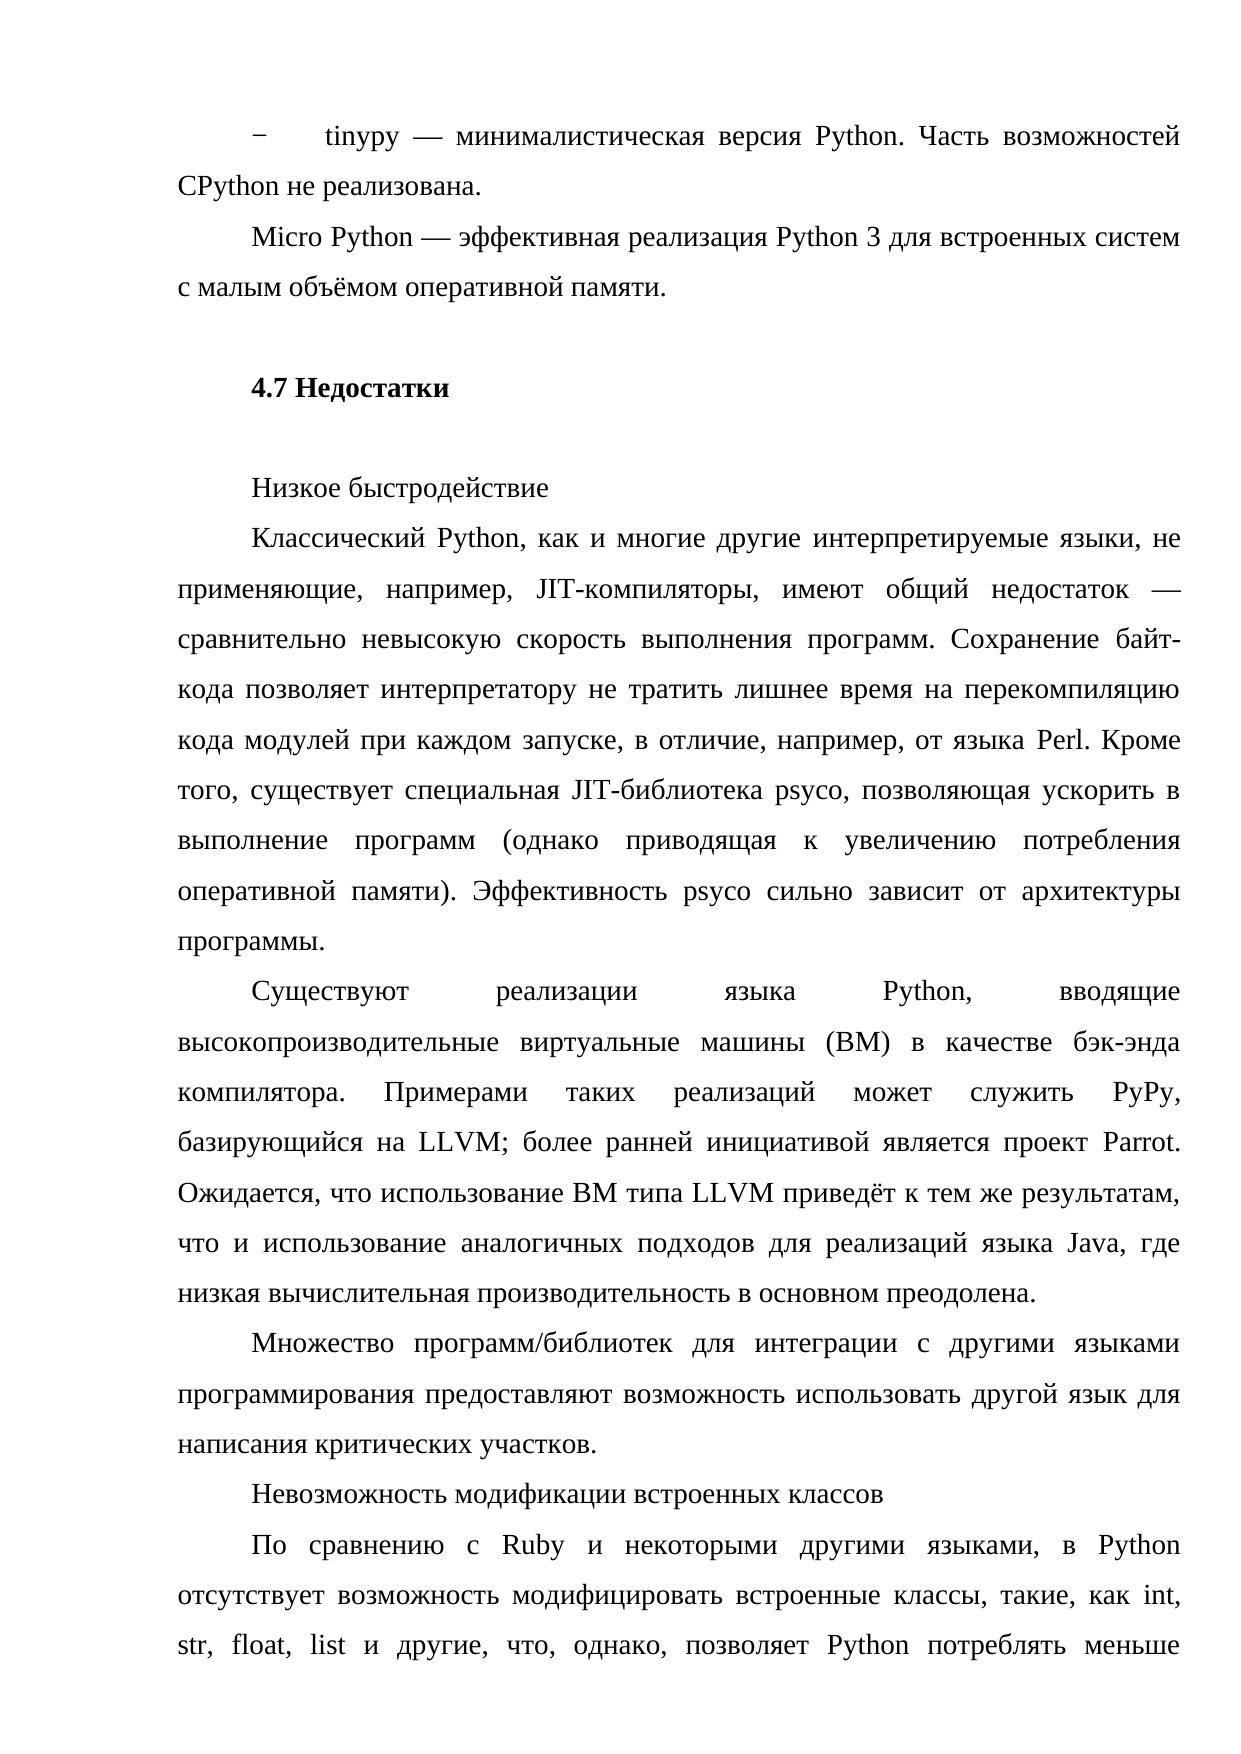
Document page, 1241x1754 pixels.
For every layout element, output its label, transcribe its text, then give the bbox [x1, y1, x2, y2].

text Micro Python — эффективная реализация Python 3 для встроенных систем с малым объёмом оперативной памяти. [177, 219, 1181, 303]
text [177, 1527, 1181, 1661]
text Невозможность модификации встроенных классов [177, 1477, 1181, 1510]
text Низкое быстродействие [251, 470, 1181, 504]
text Множество программ/библиотек для интеграции с другими языками программирования предоставляют возможность использовать другой язык для написания критических участков. [177, 1326, 1181, 1460]
text 4.7 Недостатки [177, 370, 1181, 403]
text Существуют реализации языка Python, вводящие высокопроизводительные виртуальные машины (ВМ) в качестве бэк-энда компилятора. Примерами таких реализаций может служить PyPy, базирующийся на LLVM; более ранней инициативой является проект Parrot. Ожидается, что использование ВМ типа LLVM приведёт к тем же результатам, что и использование аналогичных подходов для реализаций языка Java, где низкая вычислительная производительность в основном преодолена. [177, 973, 1181, 1309]
list tinypy — минималистическая версия Python. Часть возможностей CPython не реализована. [177, 118, 1181, 202]
text Классический Python, как и многие другие интерпретируемые языки, не применяющие, например, JIT-компиляторы, имеют общий недостаток — сравнительно невысокую скорость выполнения программ. Сохранение байт-кода позволяет интерпретатору не тратить лишнее время на перекомпиляцию кода модулей при каждом запуске, в отличие, например, от языка Perl. Кроме того, существует специальная JIT-библиотека psyco, позволяющая ускорить в выполнение программ (однако приводящая к увеличению потребления оперативной памяти). Эффективность psyco сильно зависит от архитектуры программы. [177, 521, 1181, 957]
